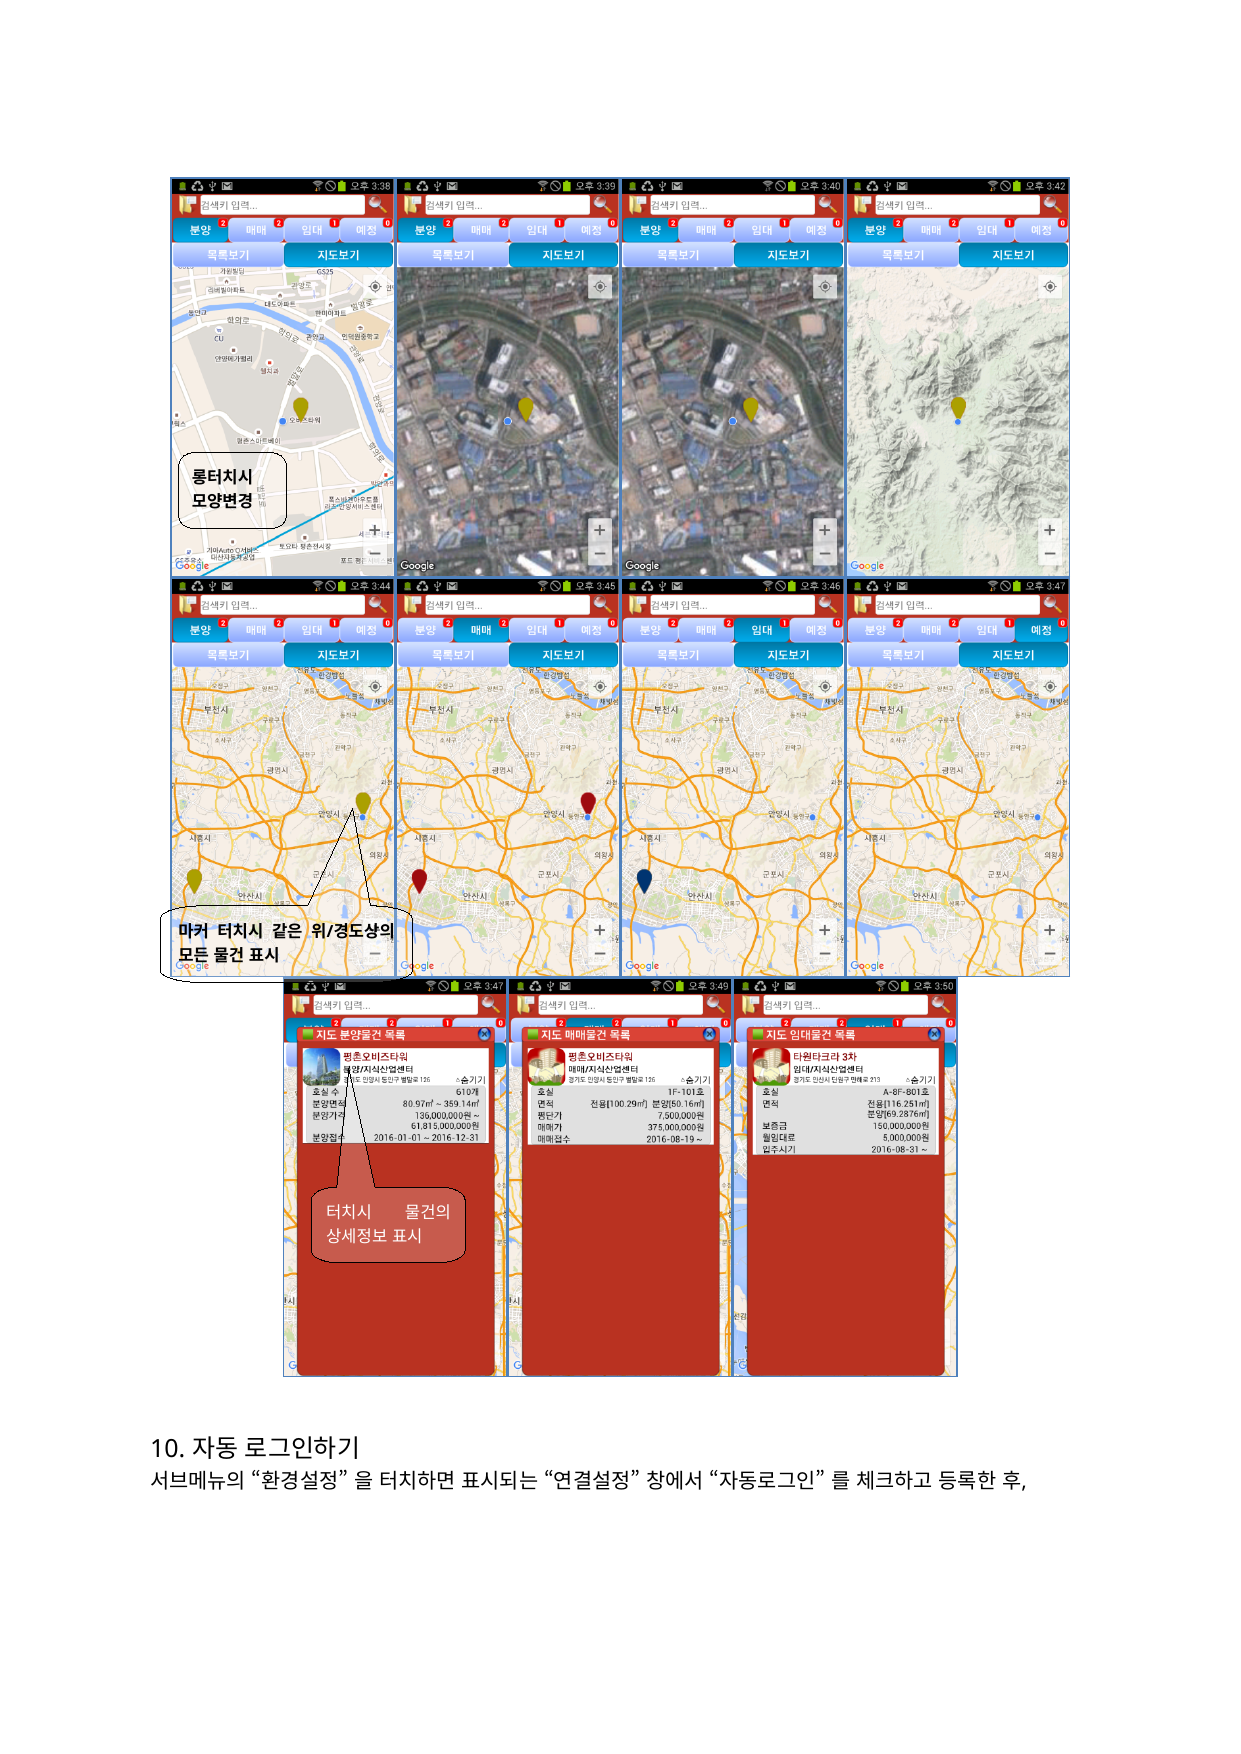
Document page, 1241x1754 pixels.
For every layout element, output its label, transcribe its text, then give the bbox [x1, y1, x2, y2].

picture [734, 979, 956, 1376]
picture [847, 579, 1069, 976]
picture [847, 179, 1069, 576]
picture [284, 979, 506, 1376]
picture [397, 579, 619, 976]
text 서브메뉴의 “환경설정” 을 터치하면 표시되는 “연결설정” 창에서 “자동로그인” 를 체크하고 등록한 후, [150, 1464, 1090, 1495]
picture [622, 179, 844, 576]
picture [397, 179, 619, 576]
picture [509, 979, 731, 1376]
picture [172, 579, 394, 909]
picture [172, 179, 394, 576]
text 10. 자동 로그인하기 [150, 1428, 1090, 1464]
picture [622, 579, 844, 976]
